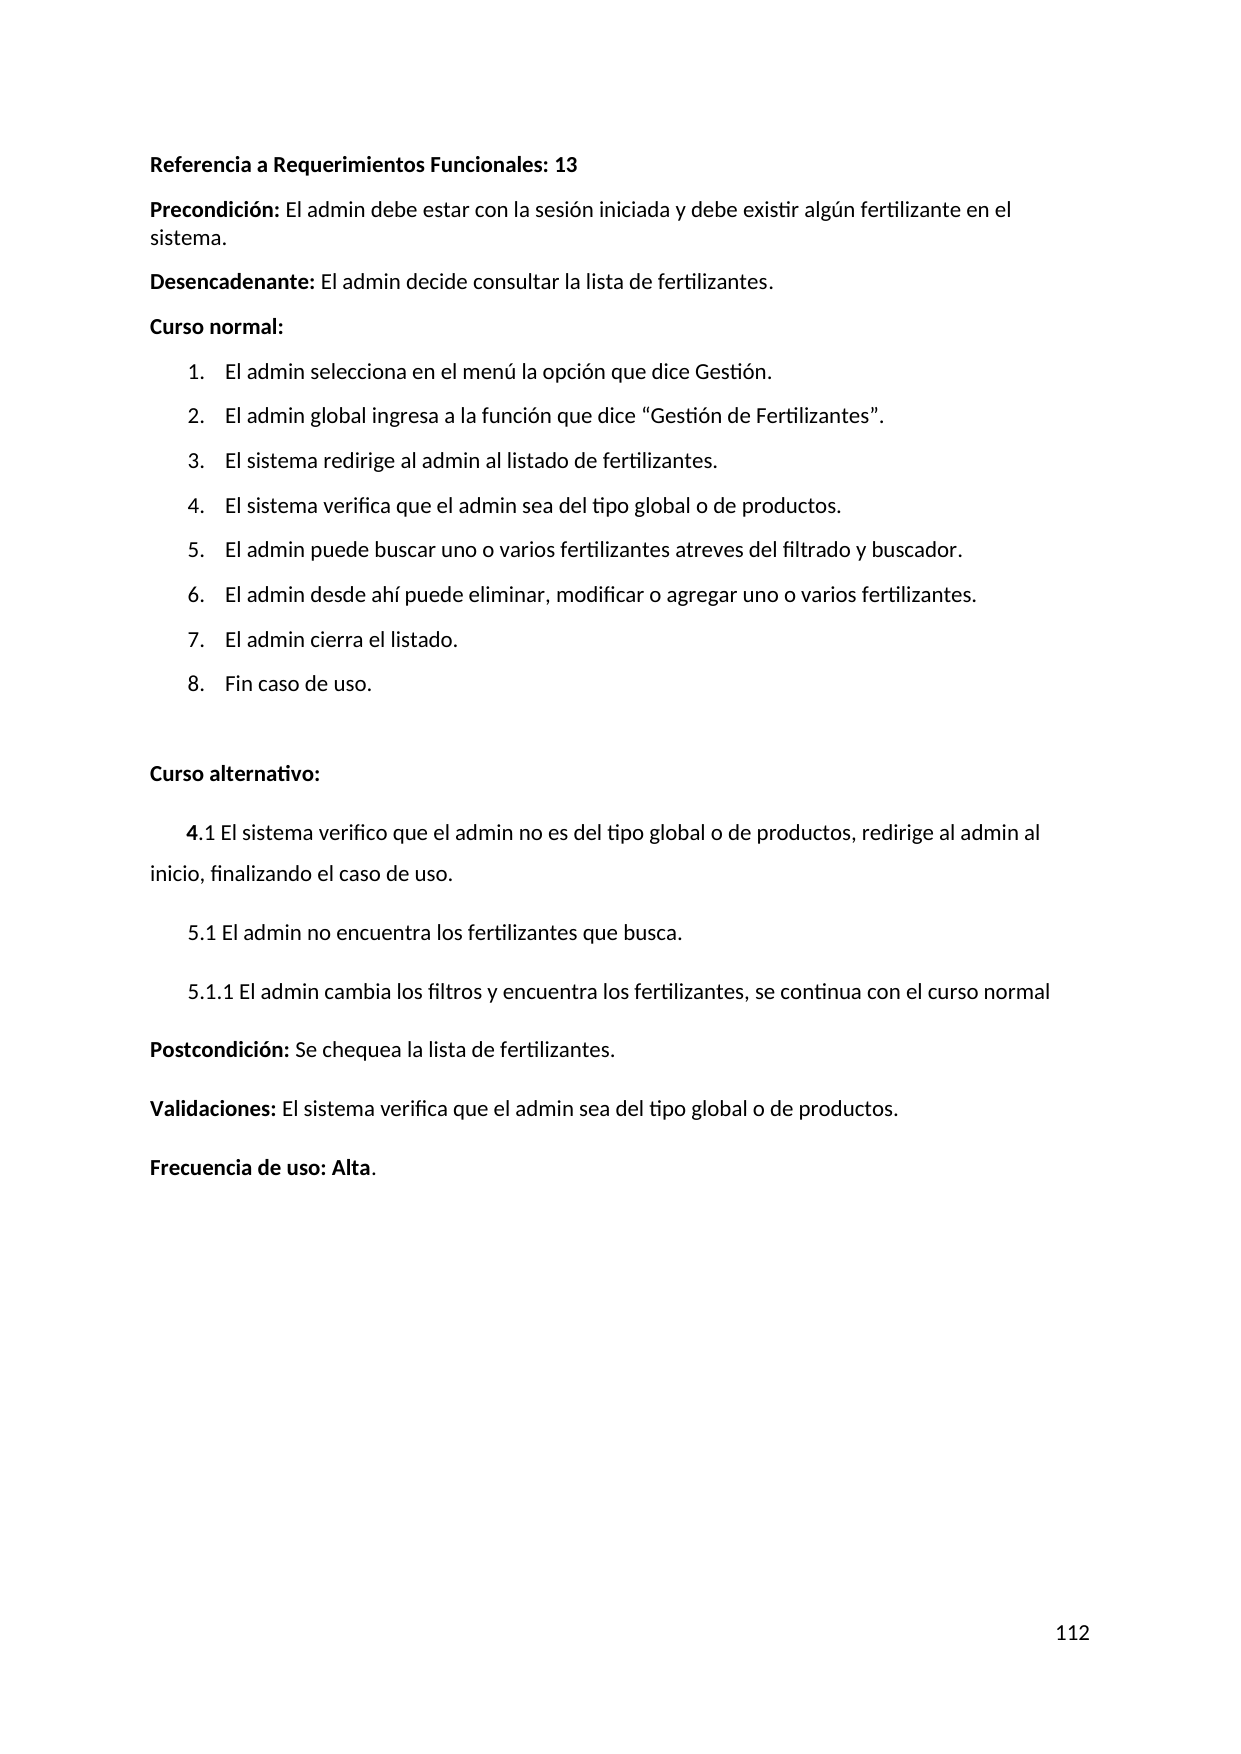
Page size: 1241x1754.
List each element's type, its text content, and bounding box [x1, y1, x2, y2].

text 5.1 El admin no encuentra los fertilizantes que busca. [187, 918, 1090, 946]
text Frecuencia de uso: Alta. [150, 1153, 1090, 1181]
text Curso alternativo: [150, 759, 1090, 787]
list El admin puede buscar uno o varios fertilizantes atreves del filtrado y buscador. [187, 536, 1090, 563]
text 4.1 El sistema verifico que el admin no es del tipo global o de productos, redirige al admin al inicio, finalizando el caso de uso. [150, 818, 1090, 888]
list El sistema verifica que el admin sea del tipo global o de productos. [187, 491, 1090, 519]
list Fin caso de uso. [187, 669, 1090, 698]
list El admin desde ahí puede eliminar, modificar o agregar uno o varios fertilizantes. [187, 580, 1090, 608]
text Precondición: El admin debe estar con la sesión iniciada y debe existir algún fertilizante en el sistema. [150, 195, 1090, 251]
list El sistema redirige al admin al listado de fertilizantes. [187, 446, 1090, 474]
text Validaciones: El sistema verifica que el admin sea del tipo global o de productos. [150, 1094, 1090, 1122]
text Desencadenante: El admin decide consultar la lista de fertilizantes. [150, 267, 1090, 295]
list El admin global ingresa a la función que dice “Gestión de Fertilizantes”. [187, 401, 1090, 429]
text Curso normal: [150, 312, 1090, 340]
text Referencia a Requerimientos Funcionales: 13 [150, 150, 1090, 178]
list El admin cierra el listado. [187, 625, 1090, 653]
list El admin selecciona en el menú la opción que dice Gestión. [187, 357, 1090, 385]
text 5.1.1 El admin cambia los filtros y encuentra los fertilizantes, se continua con el curso normal [187, 977, 1090, 1005]
text Postcondición: Se chequea la lista de fertilizantes. [150, 1036, 1090, 1063]
